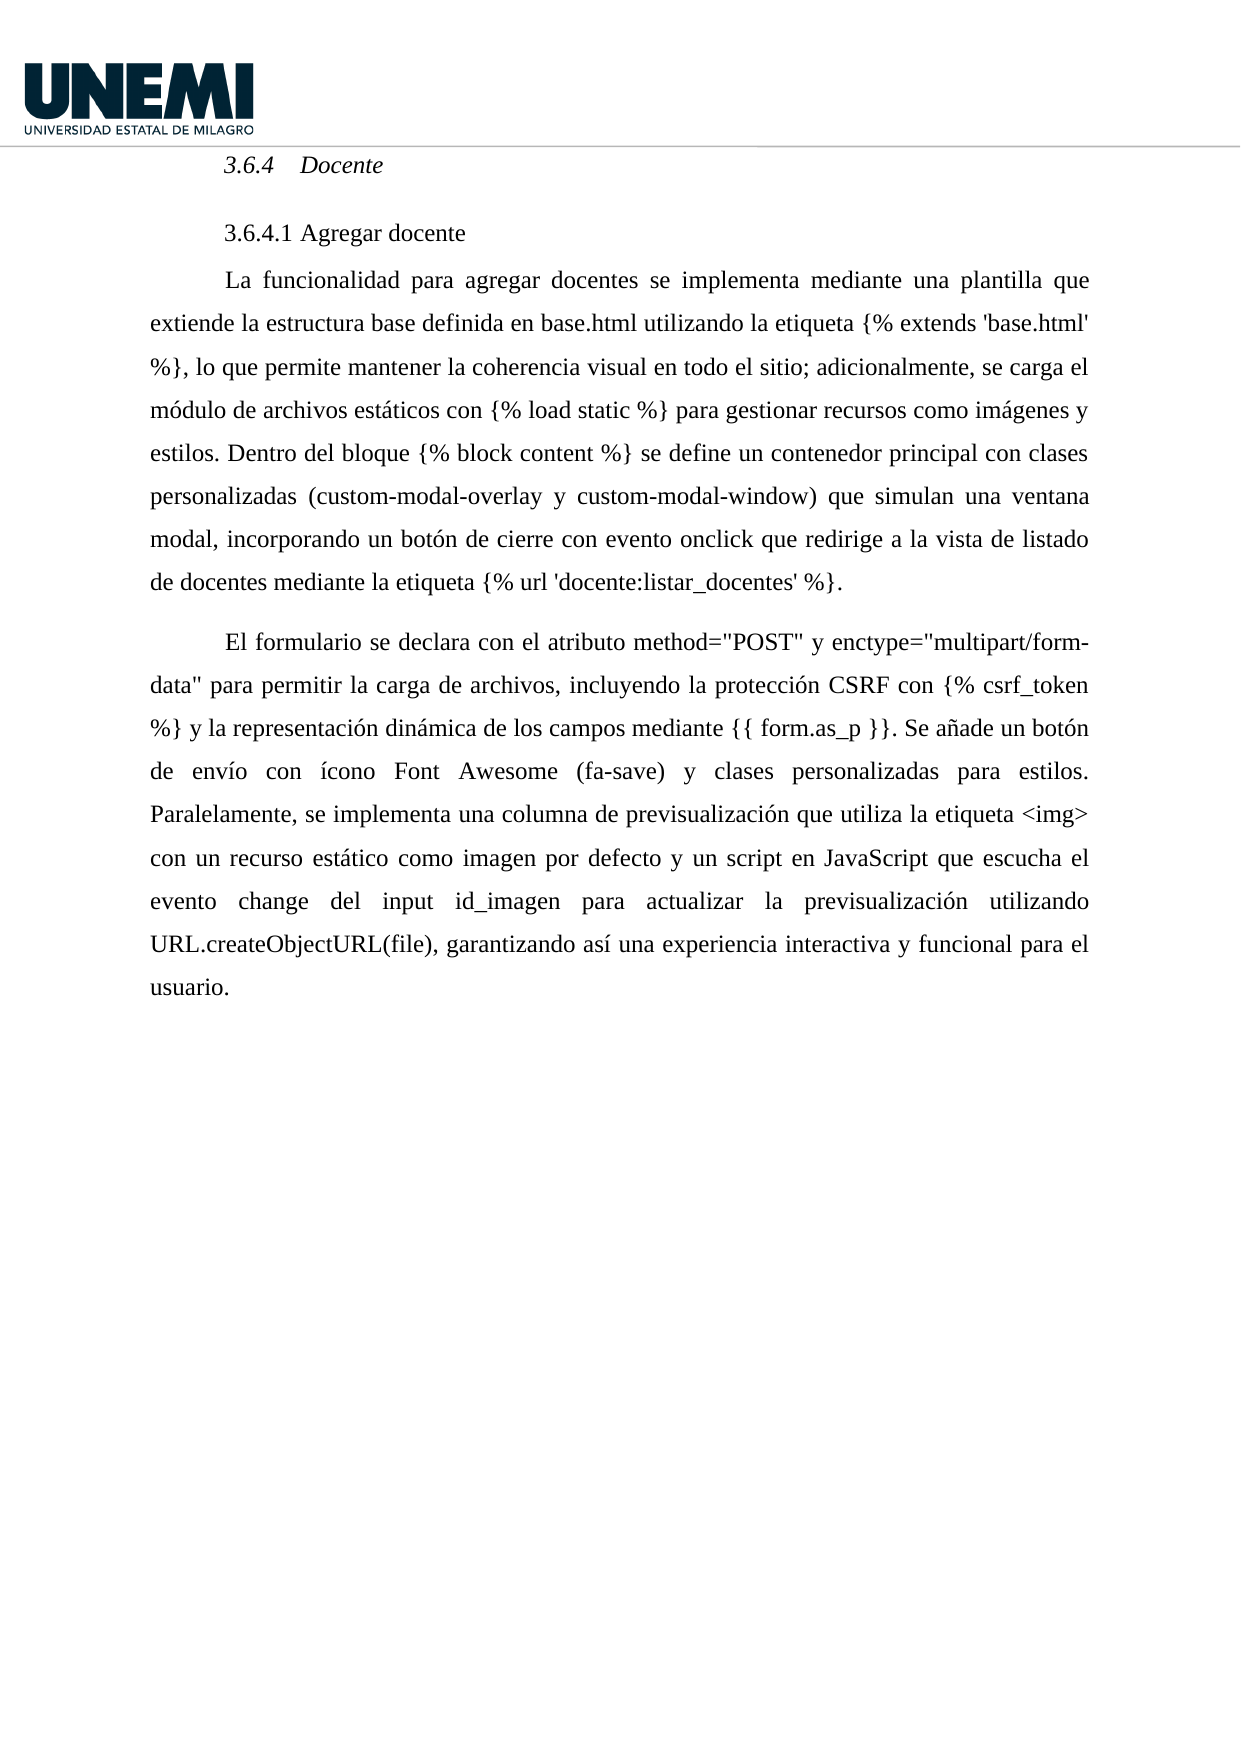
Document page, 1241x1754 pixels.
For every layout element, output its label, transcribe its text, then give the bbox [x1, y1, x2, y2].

text La funcionalidad para agregar docentes se implementa mediante una plantilla que extiende la estructura base definida en base.html utilizando la etiqueta {% extends 'base.html' %}, lo que permite mantener la coherencia visual en todo el sitio; adicionalmente, se carga el módulo de archivos estáticos con {% load static %} para gestionar recursos como imágenes y estilos. Dentro del bloque {% block content %} se define un contenedor principal con clases personalizadas (custom-modal-overlay y custom-modal-window) que simulan una ventana modal, incorporando un botón de cierre con evento onclick que redirige a la vista de listado de docentes mediante la etiqueta {% url 'docente:listar_docentes' %}. [150, 265, 1090, 596]
text El formulario se declara con el atributo method="POST" y enctype="multipart/form-data" para permitir la carga de archivos, incluyendo la protección CSRF con {% csrf_token %} y la representación dinámica de los campos mediante {{ form.as_p }}. Se añade un botón de envío con ícono Font Awesome (fa-save) y clases personalizadas para estilos. Paralelamente, se implementa una columna de previsualización que utiliza la etiqueta <img> con un recurso estático como imagen por defecto y un script en JavaScript que escucha el evento change del input id_imagen para actualizar la previsualización utilizando URL.createObjectURL(file), garantizando así una experiencia interactiva y funcional para el usuario. [150, 627, 1090, 1001]
subtitle Agregar docente [224, 218, 1090, 247]
picture [23, 52, 254, 145]
subtitle Docente [224, 150, 1090, 179]
